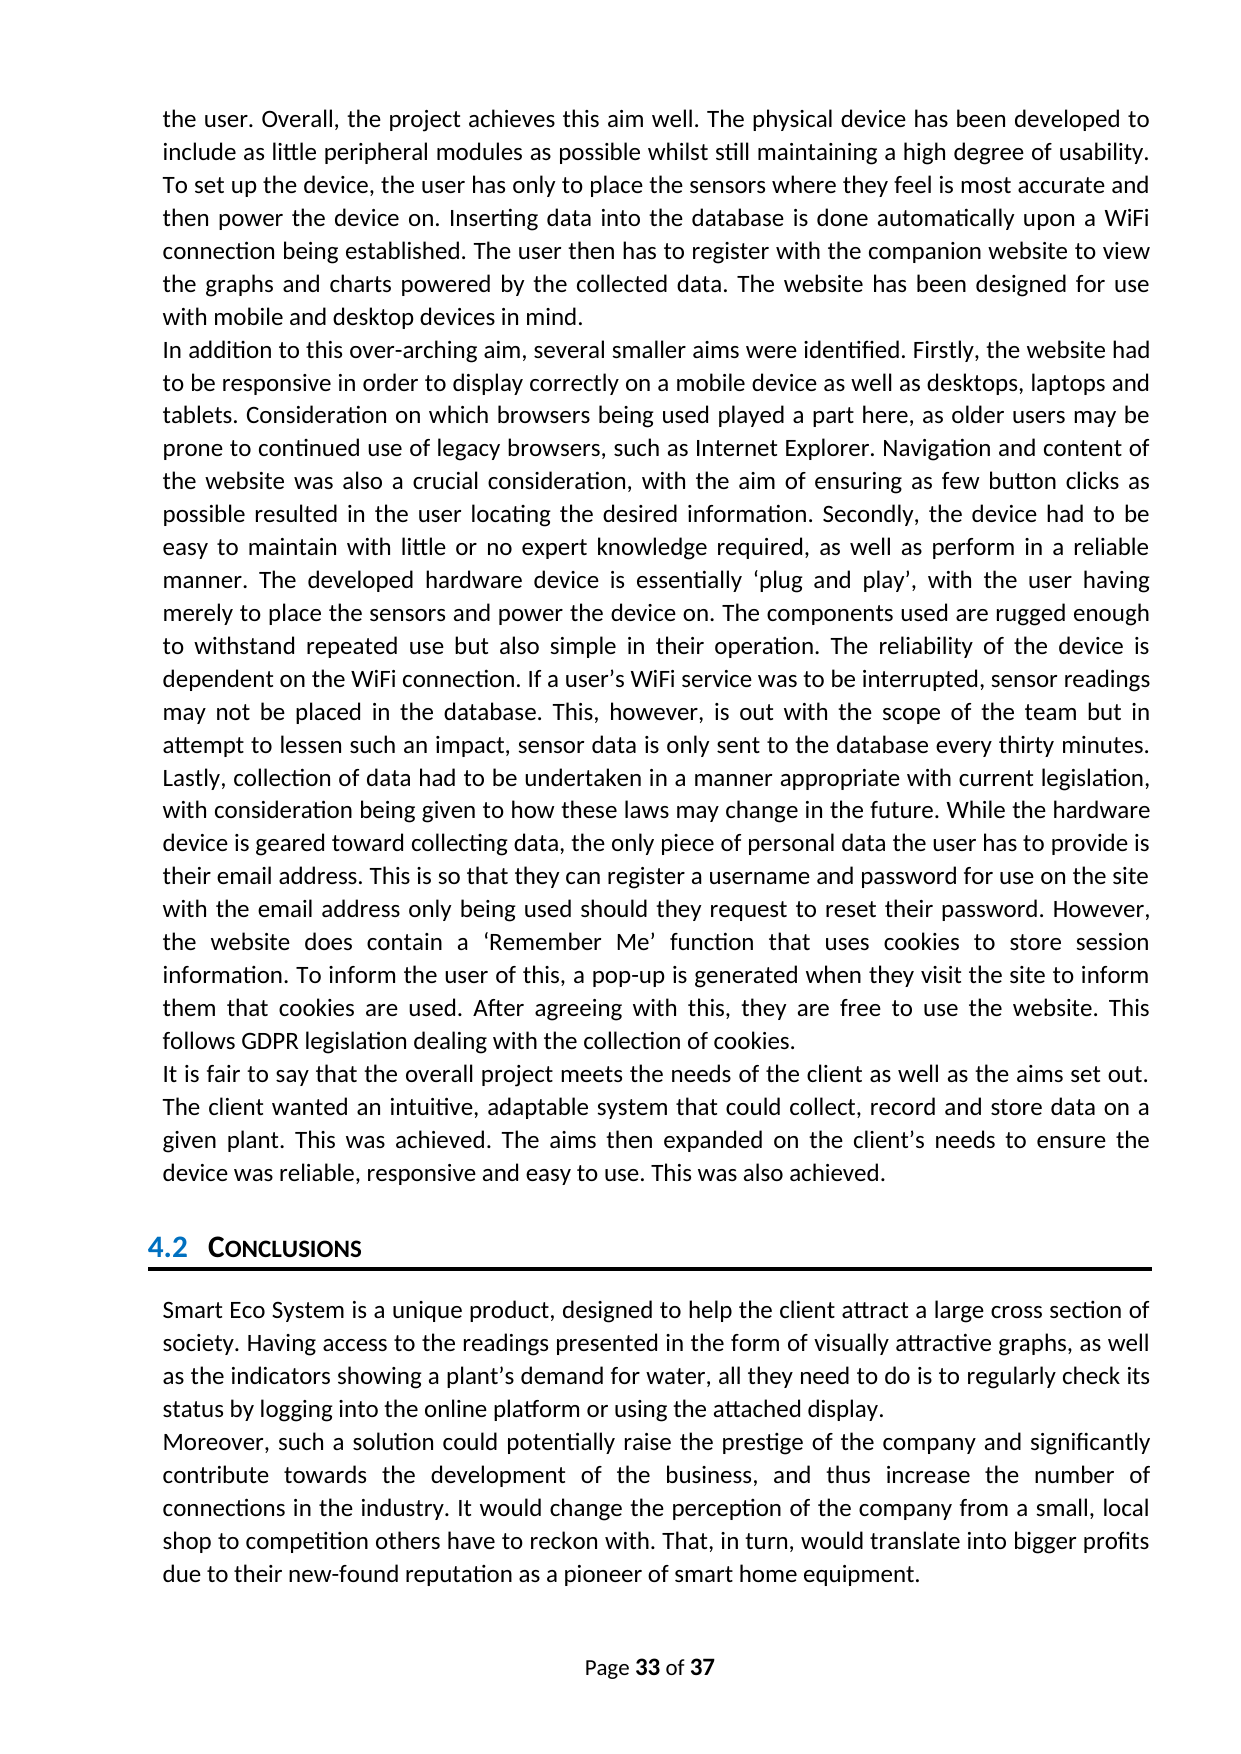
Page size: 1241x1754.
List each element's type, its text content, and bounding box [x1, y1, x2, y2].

list It is fair to say that the overall project meets the needs of the client as well as the aims set out. The client wanted an intuitive, adaptable system that could collect, record and store data on a given plant. This was achieved. The aims then expanded on the client’s needs to ensure the device was reliable, responsive and easy to use. This was also achieved. [162, 1058, 1152, 1187]
list In addition to this over-arching aim, several smaller aims were identified. Firstly, the website had to be responsive in order to display correctly on a mobile device as well as desktops, laptops and tablets. Consideration on which browsers being used played a part here, as older users may be prone to continued use of legacy browsers, such as Internet Explorer. Navigation and content of the website was also a crucial consideration, with the aim of ensuring as few button clicks as possible resulted in the user locating the desired information. Secondly, the device had to be easy to maintain with little or no expert knowledge required, as well as perform in a reliable manner. The developed hardware device is essentially ‘plug and play’, with the user having merely to place the sensors and power the device on. The components used are rugged enough to withstand repeated use but also simple in their operation. The reliability of the device is dependent on the WiFi connection. If a user’s WiFi service was to be interrupted, sensor readings may not be placed in the database. This, however, is out with the scope of the team but in attempt to lessen such an impact, sensor data is only sent to the database every thirty minutes. Lastly, collection of data had to be undertaken in a manner appropriate with current legislation, with consideration being given to how these laws may change in the future. While the hardware device is geared toward collecting data, the only piece of personal data the user has to provide is their email address. This is so that they can register a username and password for use on the site with the email address only being used should they request to reset their password. However, the website does contain a ‘Remember Me’ function that uses cookies to store session information. To inform the user of this, a pop-up is generated when they visit the site to inform them that cookies are used. After agreeing with this, they are free to use the website. This follows GDPR legislation dealing with the collection of cookies. [162, 334, 1152, 1056]
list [162, 103, 1152, 331]
subtitle Conclusions [148, 1227, 1152, 1267]
list Moreover, such a solution could potentially raise the prestige of the company and significantly contribute towards the development of the business, and thus increase the number of connections in the industry. It would change the perception of the company from a small, local shop to competition others have to reckon with. That, in turn, would translate into bigger profits due to their new-found reputation as a pioneer of smart home equipment. [162, 1426, 1152, 1588]
list Smart Eco System is a unique product, designed to help the client attract a large cross section of society. Having access to the readings presented in the form of visually attractive graphs, as well as the indicators showing a plant’s demand for water, all they need to do is to regularly check its status by logging into the online platform or using the attached display. [162, 1294, 1152, 1424]
